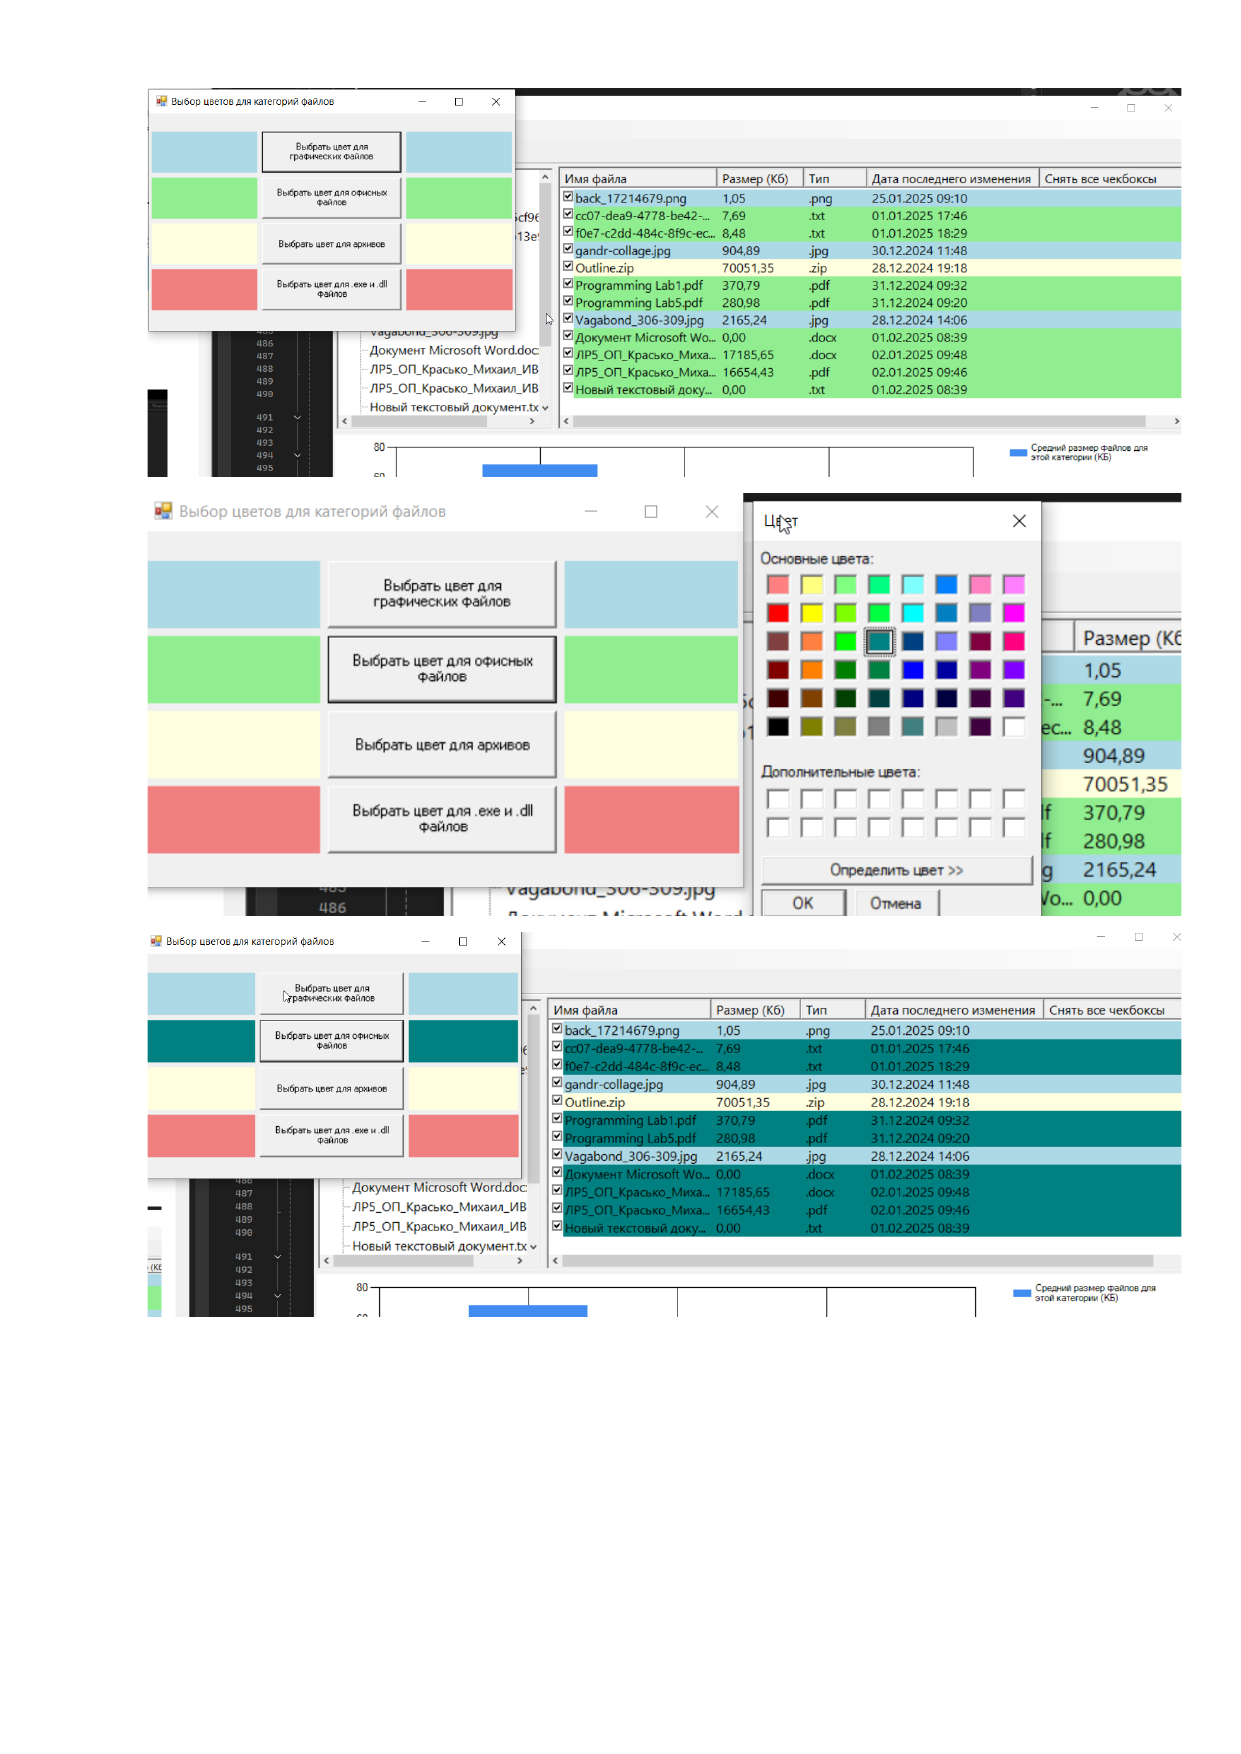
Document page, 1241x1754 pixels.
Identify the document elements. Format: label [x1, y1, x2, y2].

picture [147, 493, 1182, 916]
picture [147, 88, 1182, 477]
picture [147, 932, 1182, 1317]
